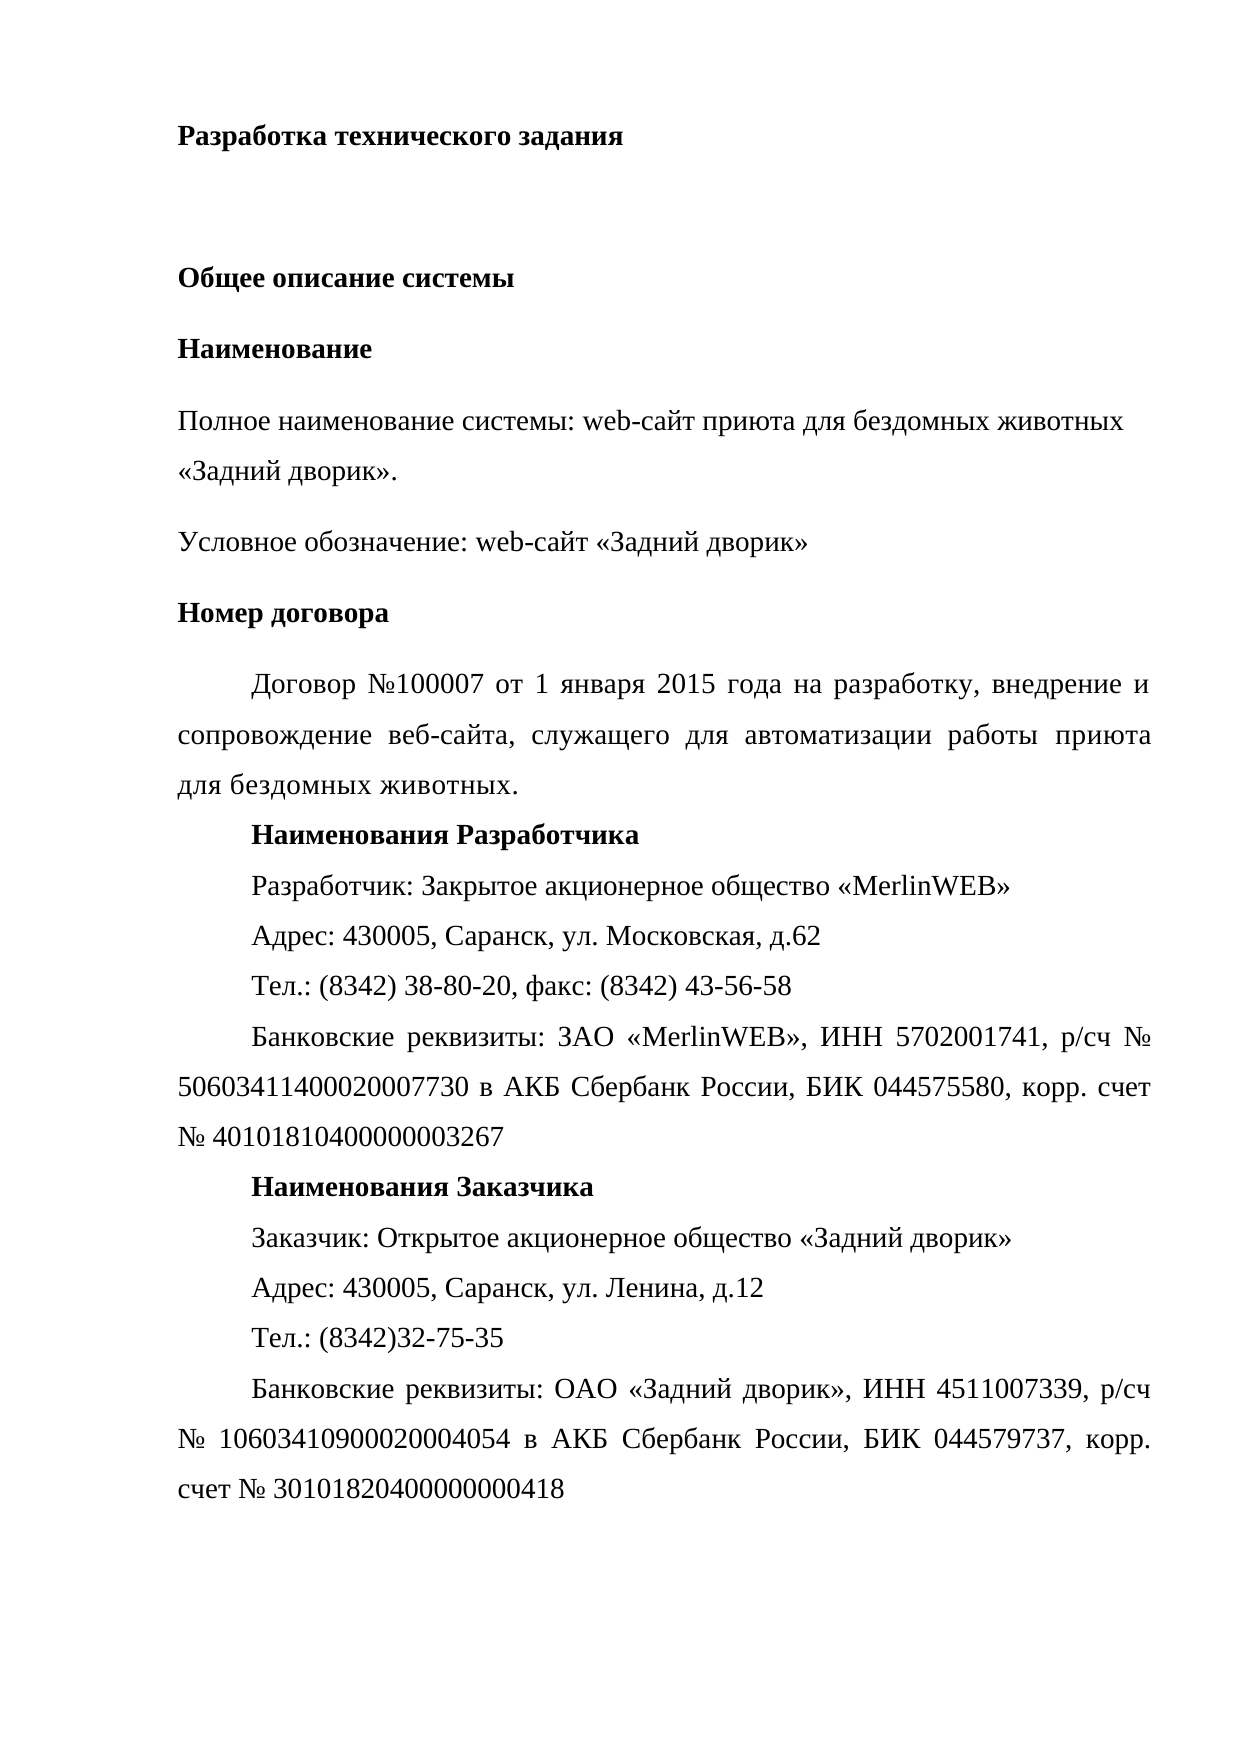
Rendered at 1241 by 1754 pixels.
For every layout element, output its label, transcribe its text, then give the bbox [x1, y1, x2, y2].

text Банковские реквизиты: ЗАО «MerlinWEB», ИНН 5702001741, р/сч № 50603411400020007730 в АКБ Сбербанк России, БИК 044575580, корр. счет № 40101810400000003267 [177, 1019, 1152, 1153]
text Наименования Заказчика [177, 1169, 1152, 1203]
text Адрес: 430005, Саранск, ул. Московская, д.62 [177, 918, 1152, 952]
text Номер договора [177, 595, 1152, 629]
text Договор №100007 от 1 января 2015 года на разработку, внедрение и сопровождение веб-сайта, служащего для автоматизации работы приюта для бездомных животных. [177, 666, 1152, 801]
text Разработчик: Закрытое акционерное общество «MerlinWEB» [177, 868, 1152, 901]
text Заказчик: Открытое акционерное общество «Задний дворик» [177, 1220, 1152, 1253]
text Наименования Разработчика [177, 817, 1152, 851]
text Полное наименование системы: web-сайт приюта для бездомных животных «Задний дворик». [177, 403, 1152, 487]
text Общее описание системы [177, 260, 1152, 294]
text Адрес: 430005, Саранск, ул. Ленина, д.12 [177, 1270, 1152, 1304]
text Разработка технического задания [177, 118, 1152, 152]
text Наименование [177, 332, 1152, 365]
text Условное обозначение: web-сайт «Задний дворик» [177, 524, 1152, 558]
text Тел.: (8342) 38-80-20, факс: (8342) 43-56-58 [177, 968, 1152, 1002]
text Тел.: (8342)32-75-35 [177, 1321, 1152, 1354]
text Банковские реквизиты: ОАО «Задний дворик», ИНН 4511007339, р/сч № 10603410900020004054 в АКБ Сбербанк России, БИК 044579737, корр. счет № 30101820400000000418 [177, 1371, 1152, 1505]
